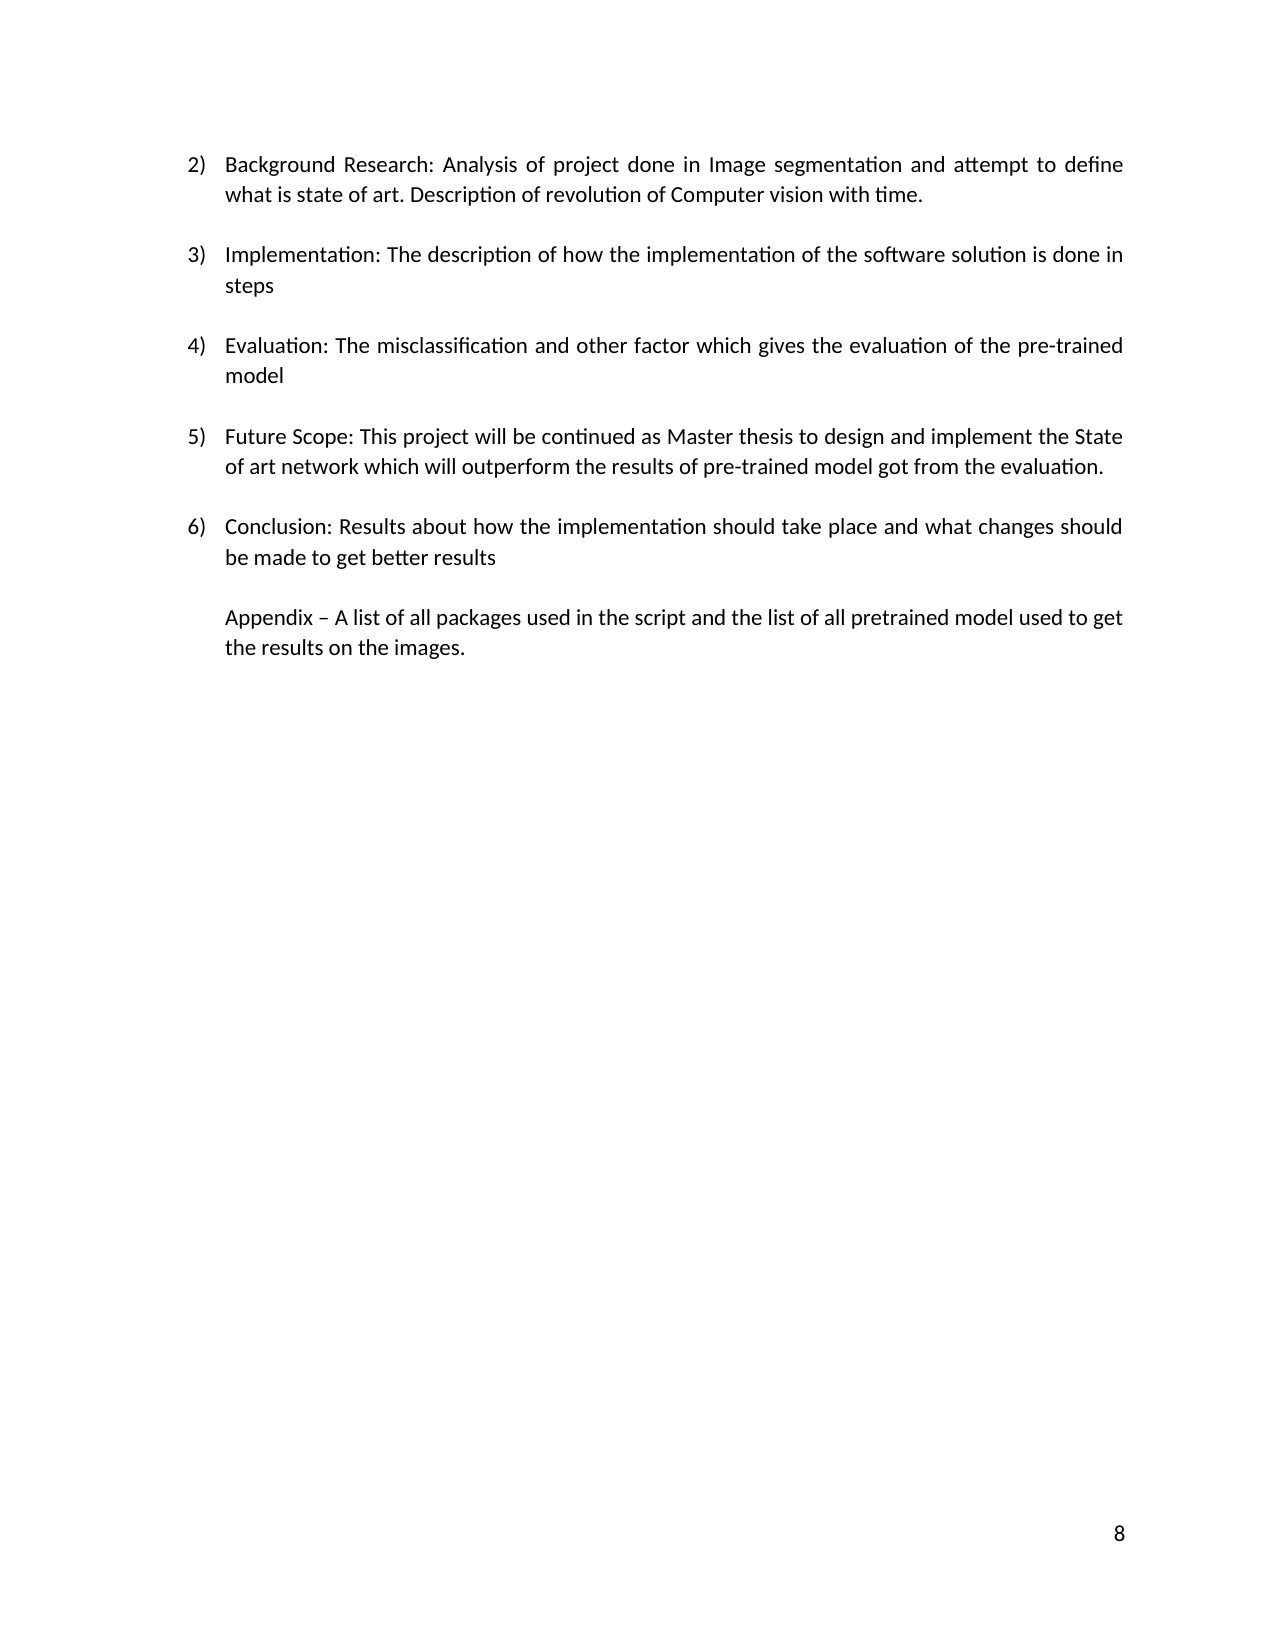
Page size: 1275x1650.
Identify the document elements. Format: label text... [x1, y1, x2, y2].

list Background Research: Analysis of project done in Image segmentation and attempt to define what is state of art. Description of revolution of Computer vision with time. [187, 150, 1125, 208]
list Future Scope: This project will be continued as Master thesis to design and implement the State of art network which will outperform the results of pre-trained model got from the evaluation. [187, 422, 1125, 480]
list Conclusion: Results about how the implementation should take place and what changes should be made to get better results [187, 512, 1125, 571]
list Evaluation: The misclassification and other factor which gives the evaluation of the pre-trained model [187, 331, 1125, 389]
list Appendix – A list of all packages used in the script and the list of all pretrained model used to get the results on the images. [225, 603, 1125, 661]
list Implementation: The description of how the implementation of the software solution is done in steps [187, 241, 1125, 299]
